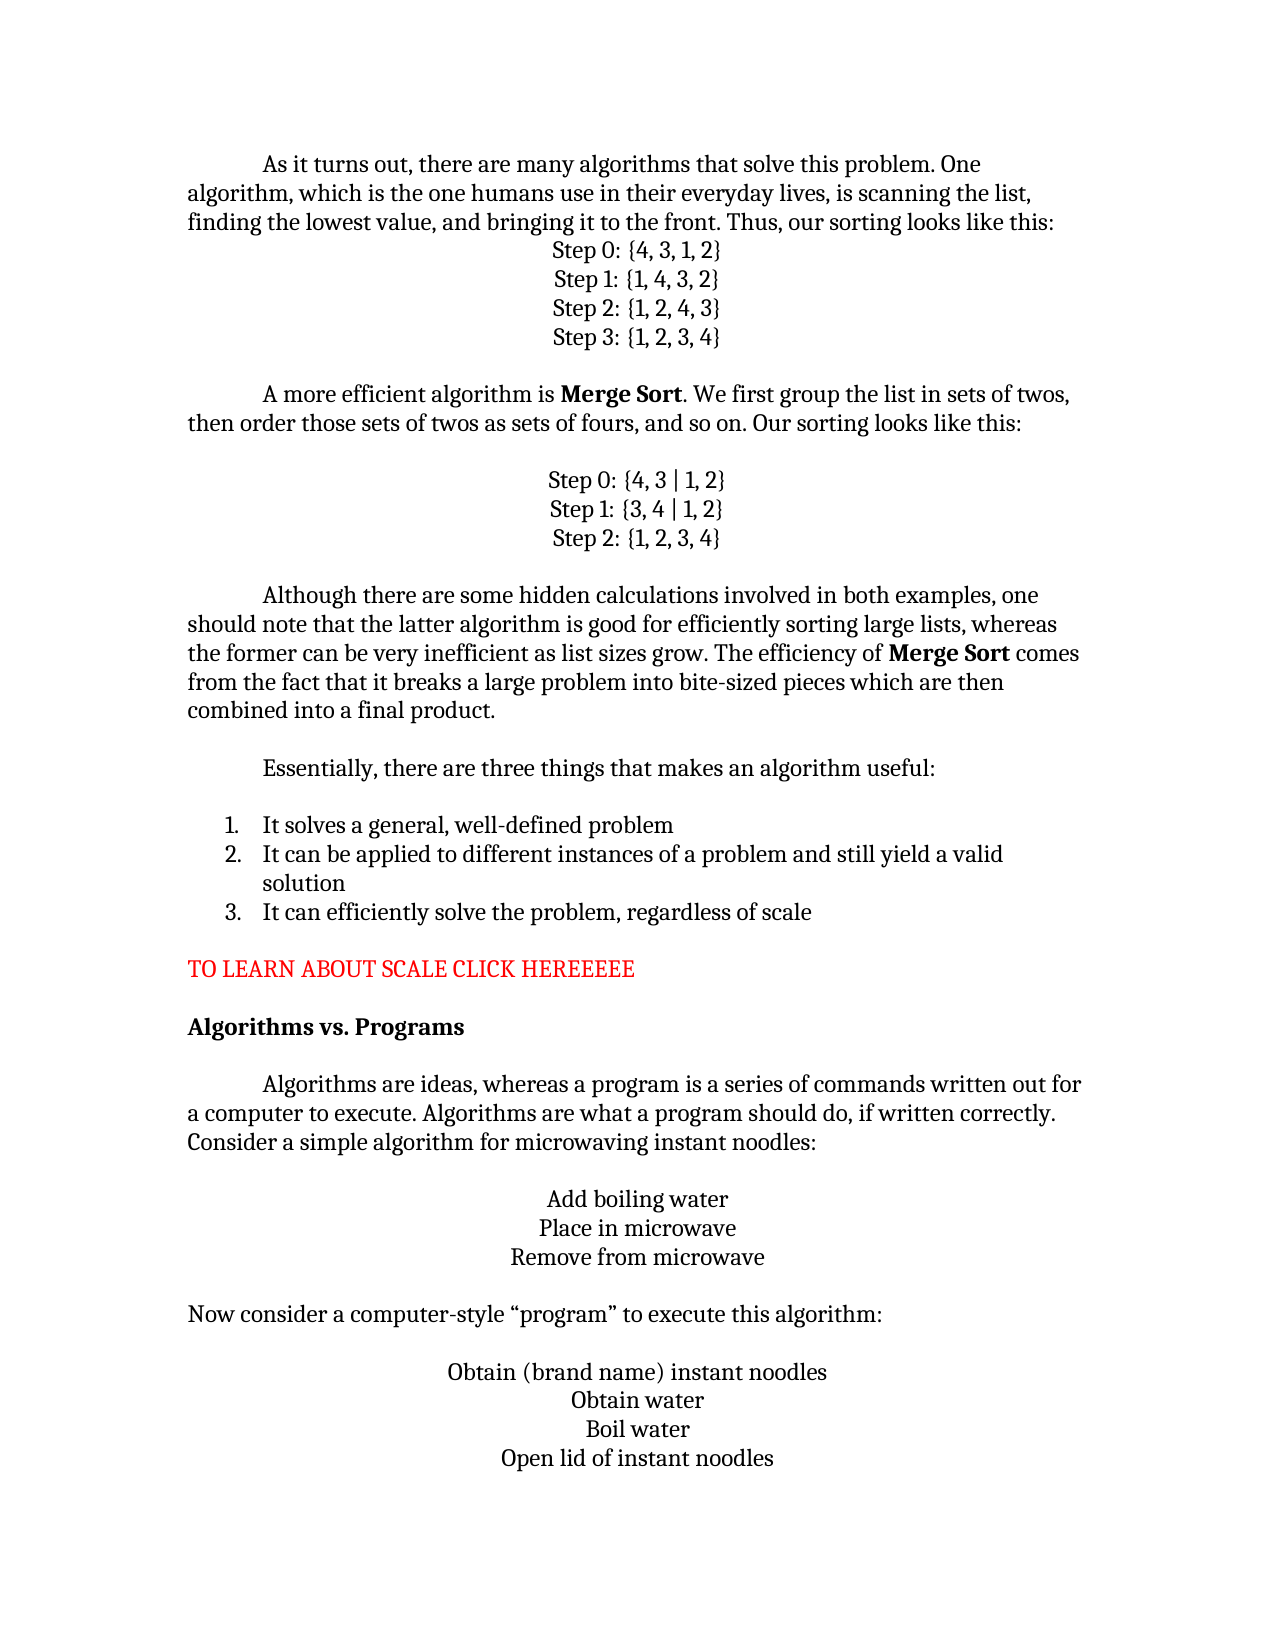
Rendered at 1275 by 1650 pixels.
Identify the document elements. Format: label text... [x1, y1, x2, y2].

text Essentially, there are three things that makes an algorithm useful: [187, 754, 1087, 782]
text Step 2: {1, 2, 3, 4} [187, 524, 1087, 552]
text Step 0: {4, 3, 1, 2} [187, 236, 1087, 265]
text A more efficient algorithm is Merge Sort. We first group the list in sets of twos, then order those sets of twos as sets of fours, and so on. Our sorting looks like this: [187, 380, 1087, 437]
text Now consider a computer-style “program” to execute this algorithm: [187, 1300, 1087, 1329]
text Step 3: {1, 2, 3, 4} [187, 322, 1087, 351]
text Add boiling water [187, 1185, 1087, 1214]
text Boil water [187, 1415, 1087, 1444]
text Remove from microwave [187, 1242, 1087, 1271]
text TO LEARN ABOUT SCALE CLICK HEREEEEE [187, 955, 1087, 984]
text Algorithms vs. Programs [187, 1012, 1087, 1041]
text Although there are some hidden calculations involved in both examples, one should note that the latter algorithm is good for efficiently sorting large lists, whereas the former can be very inefficient as list sizes grow. The efficiency of Merge Sort comes from the fact that it breaks a large problem into bite-sized pieces which are then combined into a final product. [187, 581, 1087, 725]
text Algorithms are ideas, whereas a program is a series of commands written out for a computer to execute. Algorithms are what a program should do, if written correctly. Consider a simple algorithm for microwaving instant noodles: [187, 1070, 1087, 1156]
text As it turns out, there are many algorithms that solve this problem. One algorithm, which is the one humans use in their everyday lives, is scanning the list, finding the lowest value, and bringing it to the front. Thus, our sorting looks like this: [187, 150, 1087, 236]
text Obtain (brand name) instant noodles [187, 1357, 1087, 1386]
text Step 1: {1, 4, 3, 2} [187, 265, 1087, 294]
text Obtain water [187, 1386, 1087, 1415]
list It can efficiently solve the problem, regardless of scale [225, 897, 1087, 926]
list It can be applied to different instances of a problem and still yield a valid solution [225, 840, 1087, 897]
text Step 0: {4, 3 | 1, 2} [187, 466, 1087, 495]
text Step 2: {1, 2, 4, 3} [187, 294, 1087, 322]
text Open lid of instant noodles [187, 1444, 1087, 1472]
text Place in microwave [187, 1214, 1087, 1242]
list It solves a general, well-defined problem [225, 811, 1087, 840]
text Step 1: {3, 4 | 1, 2} [187, 495, 1087, 524]
